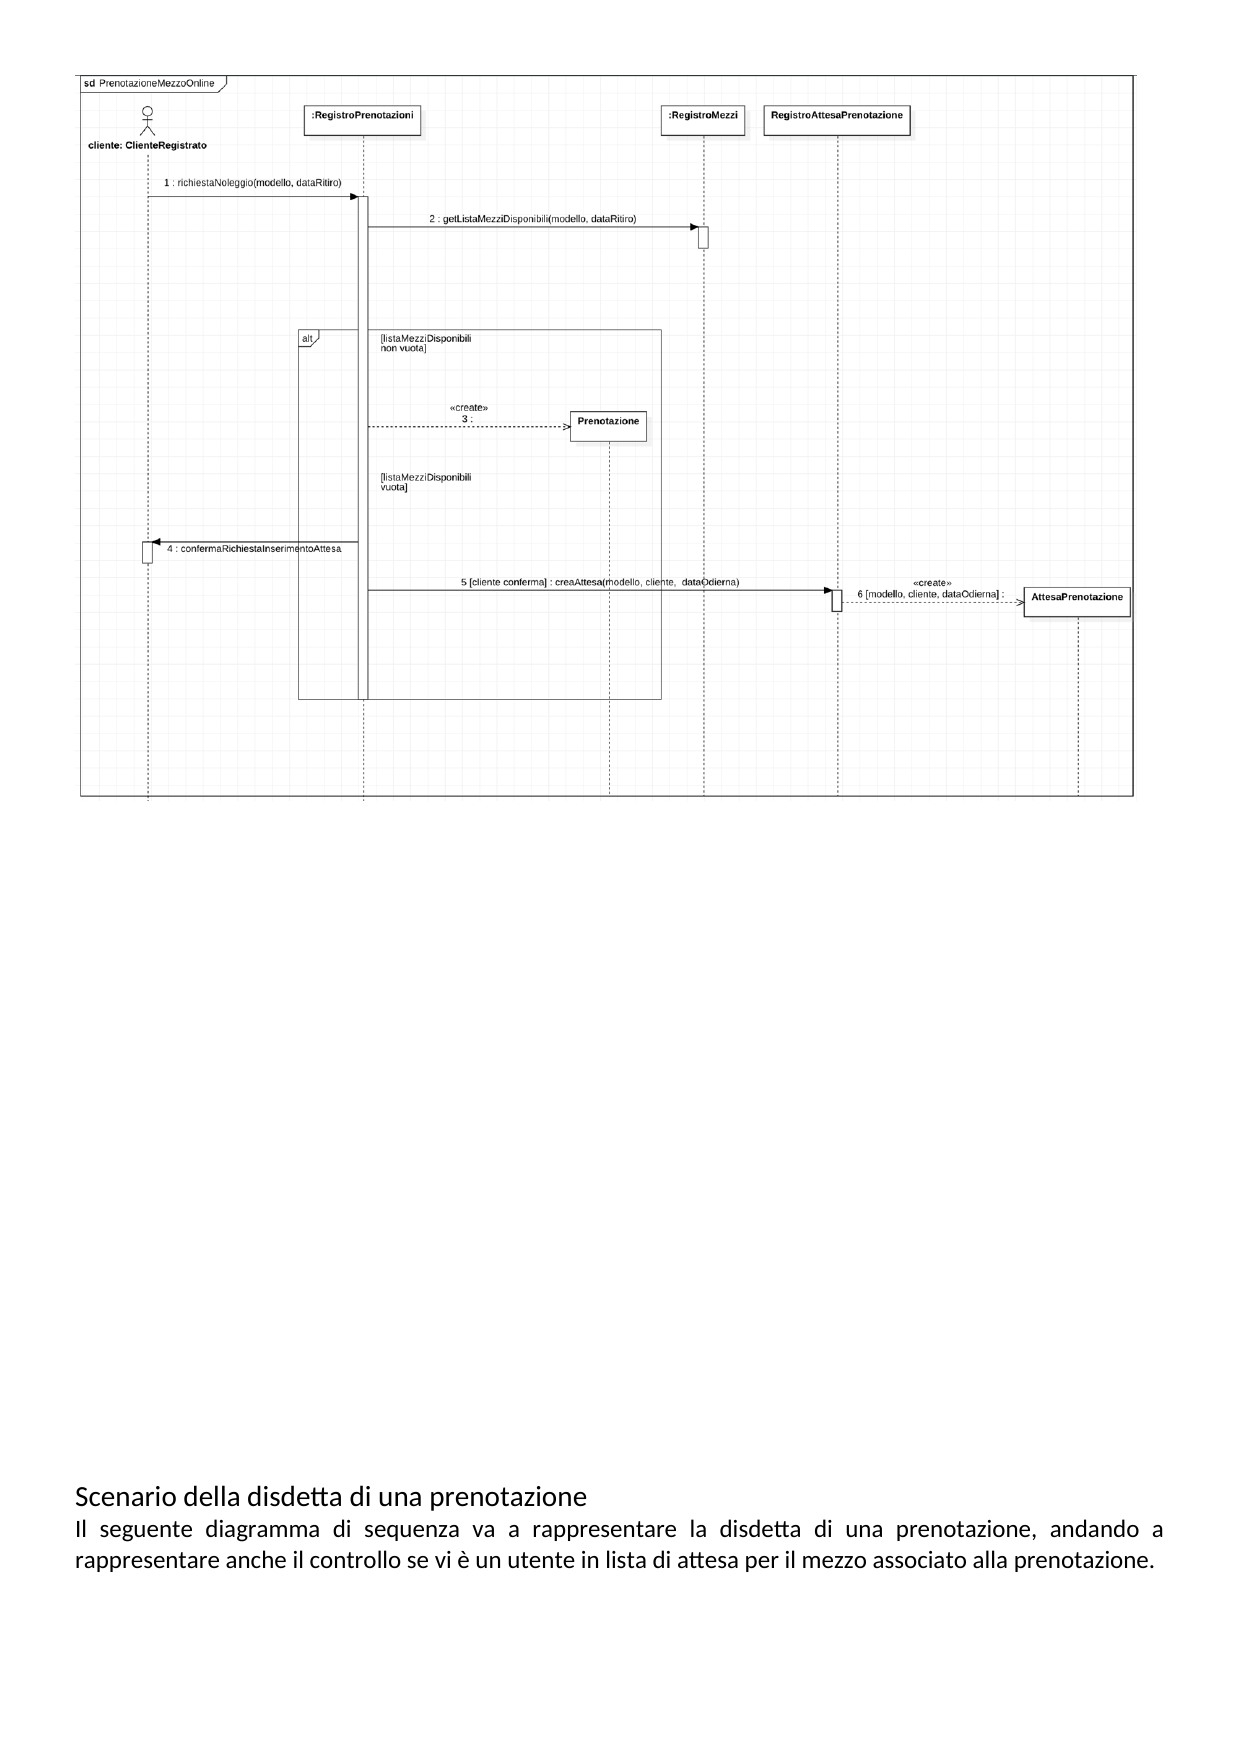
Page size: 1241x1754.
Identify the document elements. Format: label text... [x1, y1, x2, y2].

text Scenario della disdetta di una prenotazione [75, 1478, 1165, 1513]
picture [75, 75, 1137, 801]
text Il seguente diagramma di sequenza va a rappresentare la disdetta di una prenotazione, andando a rappresentare anche il controllo se vi è un utente in lista di attesa per il mezzo associato alla prenotazione. [75, 1513, 1165, 1574]
